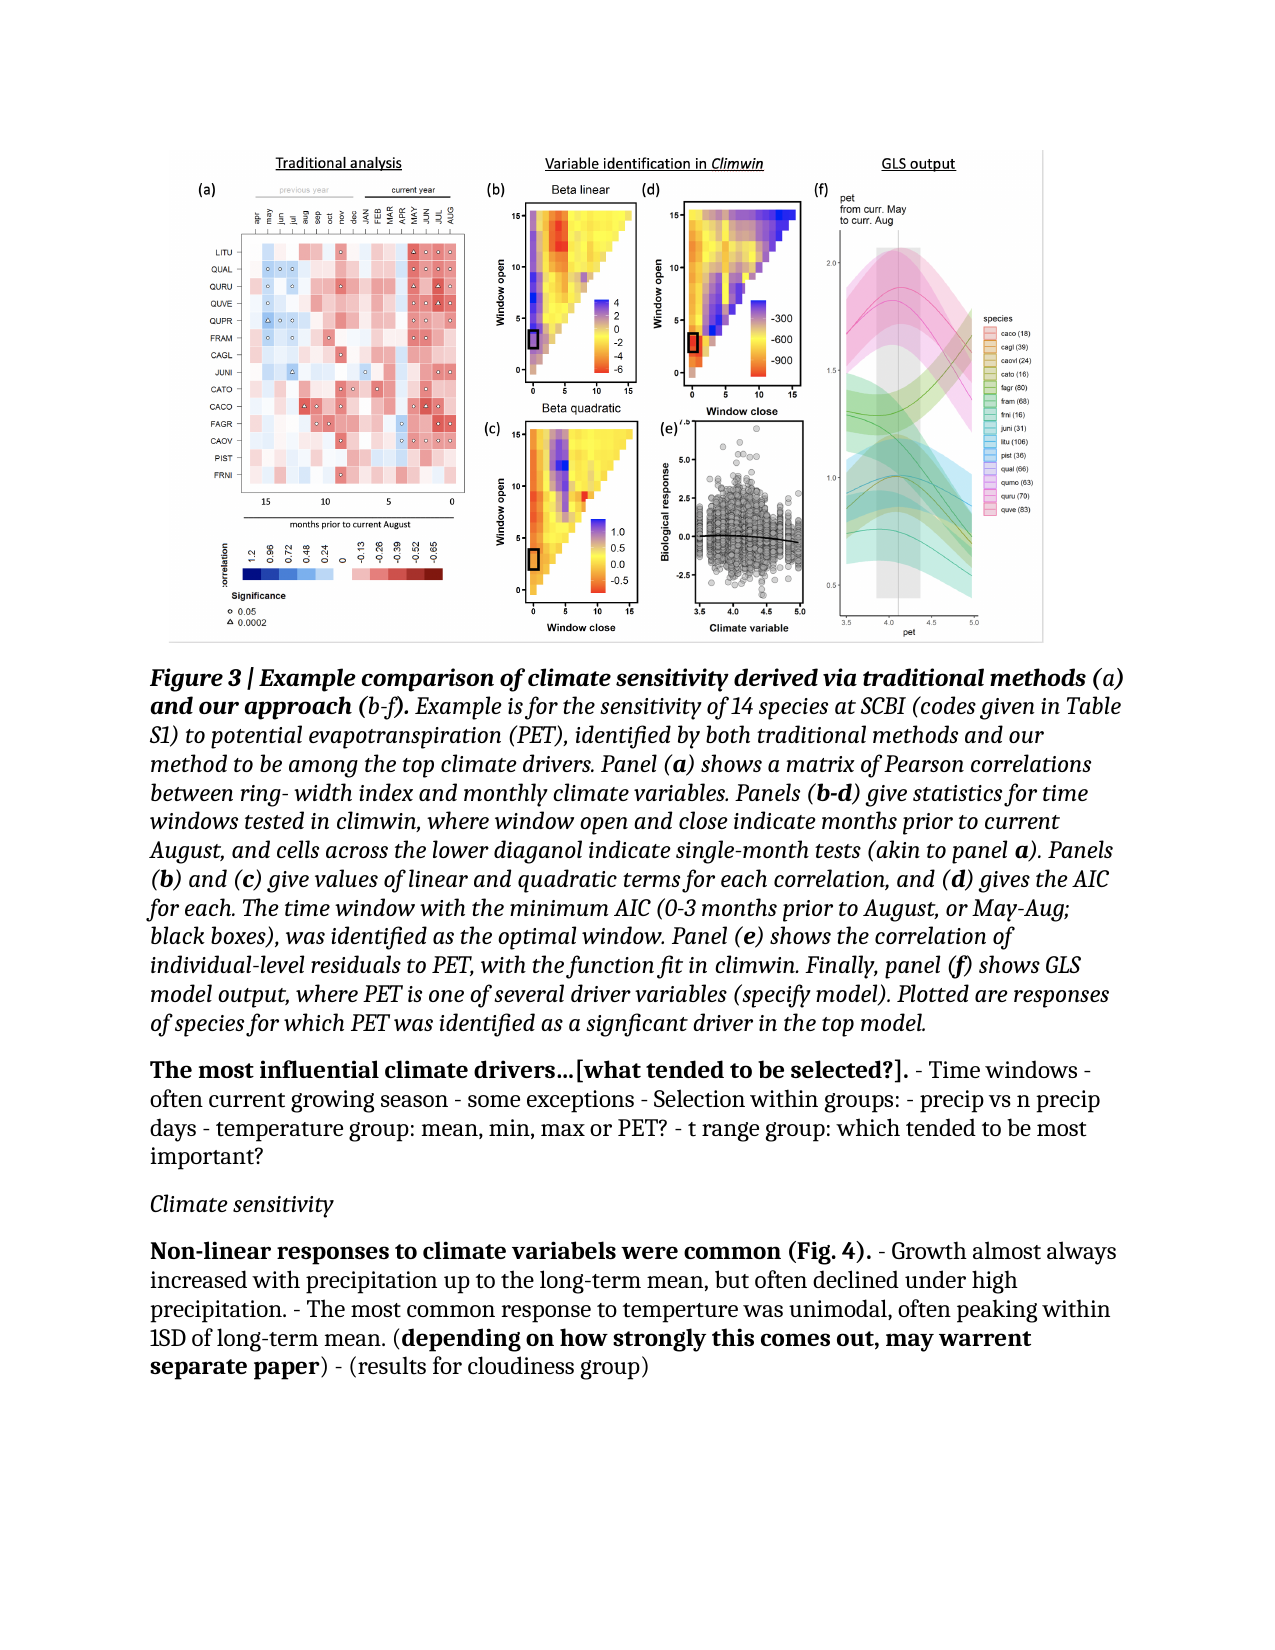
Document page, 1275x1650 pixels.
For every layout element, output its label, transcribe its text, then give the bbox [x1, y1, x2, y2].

text The most influential climate drivers…[what tended to be selected?]. - Time windows - often current growing season - some exceptions - Selection within groups: - precip vs n precip days - temperature group: mean, min, max or PET? - t range group: which tended to be most important? [150, 1056, 1125, 1171]
text Non-linear responses to climate variabels were common (Fig. 4). - Growth almost always increased with precipitation up to the long-term mean, but often declined under high precipitation. - The most common response to temperture was unimodal, often peaking within 1SD of long-term mean. (depending on how strongly this comes out, may warrent separate paper) - (results for cloudiness group) [150, 1237, 1125, 1381]
text Figure 3 | Example comparison of climate sensitivity derived via traditional methods (a) and our approach (b-f). Example is for the sensitivity of 14 species at SCBI (codes given in Table S1) to potential evapotranspiration (PET), identified by both traditional methods and our method to be among the top climate drivers. Panel (a) shows a matrix of Pearson correlations between ring- width index and monthly climate variables. Panels (b-d) give statistics for time windows tested in climwin, where window open and close indicate months prior to current August, and cells across the lower diaganol indicate single-month tests (akin to panel a). Panels (b) and (c) give values of linear and quadratic terms for each correlation, and (d) gives the AIC for each. The time window with the minimum AIC (0-3 months prior to August, or May-Aug; black boxes), was identified as the optimal window. Panel (e) shows the correlation of individual-level residuals to PET, with the function fit in climwin. Finally, panel (f) shows GLS model output, where PET is one of several driver variables (specify model). Plotted are responses of species for which PET was identified as a signficant driver in the top model. [150, 663, 1125, 1037]
text Climate sensitivity [150, 1190, 1125, 1218]
picture [168, 150, 1044, 643]
